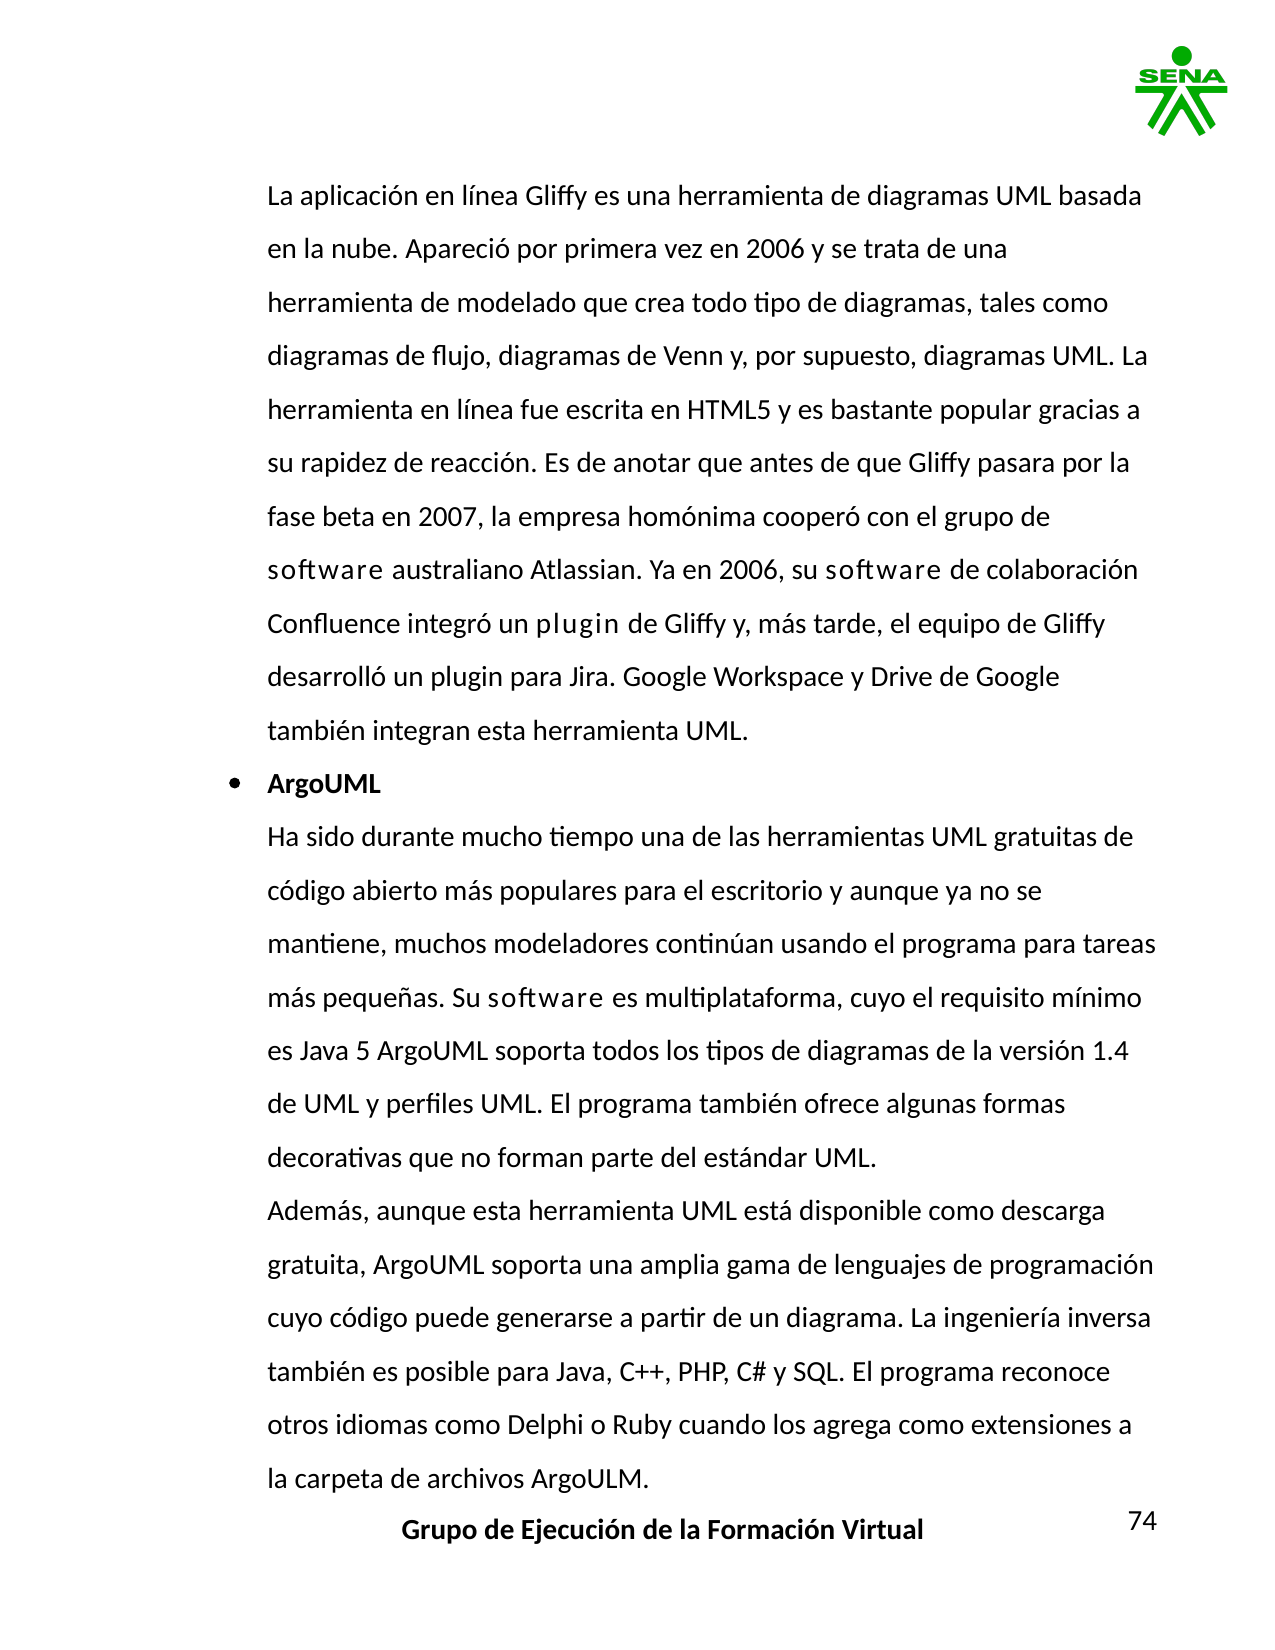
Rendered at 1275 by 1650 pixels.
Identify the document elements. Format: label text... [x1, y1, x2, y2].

list ArgoUML [229, 765, 1157, 801]
picture [1135, 46, 1228, 136]
list La aplicación en línea Gliffy es una herramienta de diagramas UML basada en la nube. Apareció por primera vez en 2006 y se trata de una herramienta de modelado que crea todo tipo de diagramas, tales como diagramas de flujo, diagramas de Venn y, por supuesto, diagramas UML. La herramienta en línea fue escrita en HTML5 y es bastante popular gracias a su rapidez de reacción. Es de anotar que antes de que Gliffy pasara por la fase beta en 2007, la empresa homónima cooperó con el grupo de software australiano Atlassian. Ya en 2006, su software de colaboración Confluence integró un plugin de Gliffy y, más tarde, el equipo de Gliffy desarrolló un plugin para Jira. Google Workspace y Drive de Google también integran esta herramienta UML. [267, 177, 1157, 747]
list Además, aunque esta herramienta UML está disponible como descarga gratuita, ArgoUML soporta una amplia gama de lenguajes de programación cuyo código puede generarse a partir de un diagrama. La ingeniería inversa también es posible para Java, C++, PHP, C# y SQL. El programa reconoce otros idiomas como Delphi o Ruby cuando los agrega como extensiones a la carpeta de archivos ArgoULM. [267, 1192, 1157, 1495]
list Ha sido durante mucho tiempo una de las herramientas UML gratuitas de código abierto más populares para el escritorio y aunque ya no se mantiene, muchos modeladores continúan usando el programa para tareas más pequeñas. Su software es multiplataforma, cuyo el requisito mínimo es Java 5 ArgoUML soporta todos los tipos de diagramas de la versión 1.4 de UML y perfiles UML. El programa también ofrece algunas formas decorativas que no forman parte del estándar UML. [267, 818, 1157, 1175]
